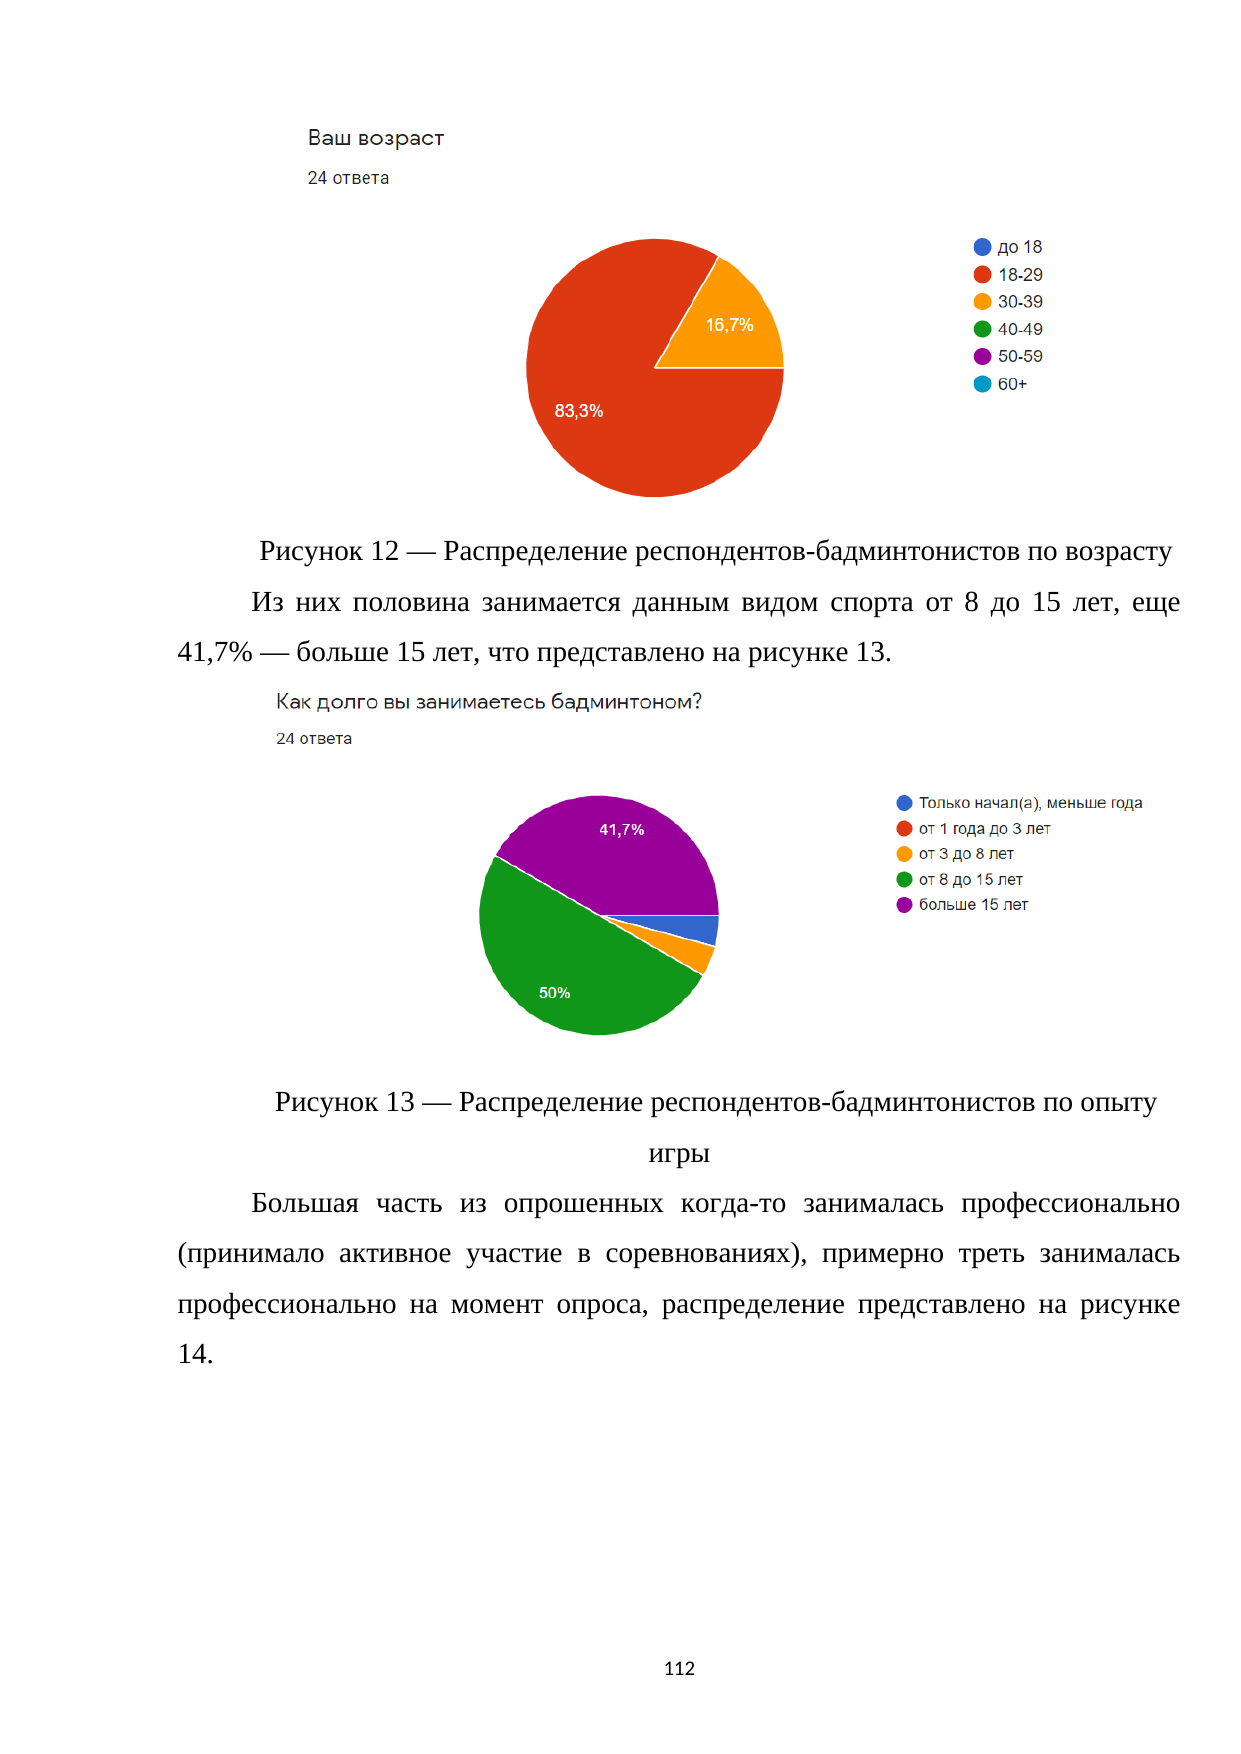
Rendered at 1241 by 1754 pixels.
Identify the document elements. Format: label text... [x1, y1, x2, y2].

text Из них половина занимается данным видом спорта от 8 до 15 лет, еще 41,7% — больше 15 лет, что представлено на рисунке 13. [177, 584, 1181, 668]
text Большая часть из опрошенных когда-то занималась профессионально (принимало активное участие в соревнованиях), примерно треть занималась профессионально на момент опроса, распределение представлено на рисунке 14. [177, 1185, 1181, 1370]
text Рисунок 13 — Распределение респондентов-бадминтонистов по опыту игры [177, 1084, 1181, 1168]
picture [295, 118, 1137, 521]
picture [269, 684, 1163, 1072]
text Рисунок 12 — Распределение респондентов-бадминтонистов по возрасту [177, 533, 1181, 567]
